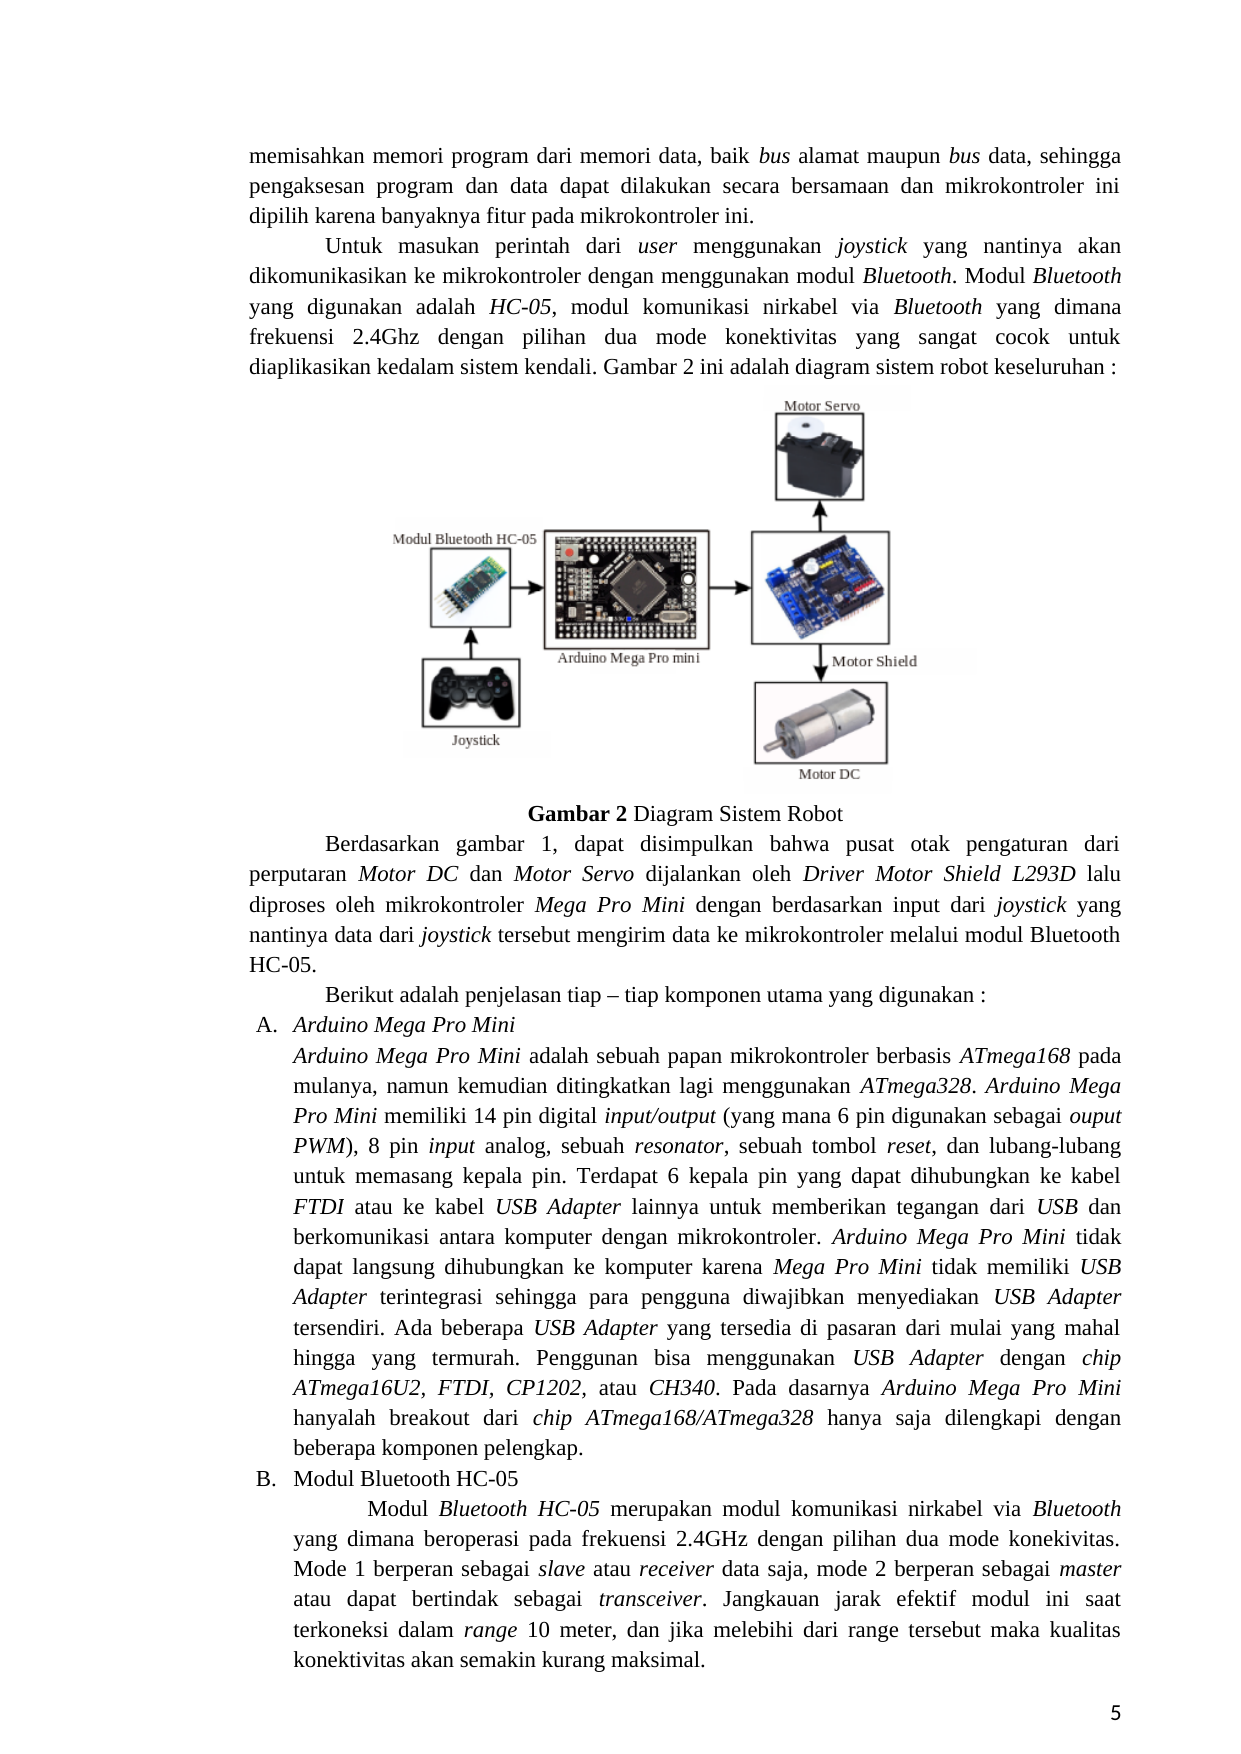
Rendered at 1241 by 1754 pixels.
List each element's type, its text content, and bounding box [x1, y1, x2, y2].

text Modul Bluetooth HC-05 merupakan modul komunikasi nirkabel via Bluetooth yang dimana beroperasi pada frekuensi 2.4GHz dengan pilihan dua mode konekivitas. Mode 1 berperan sebagai slave atau receiver data saja, mode 2 berperan sebagai master atau dapat bertindak sebagai transceiver. Jangkauan jarak efektif modul ini saat terkoneksi dalam range 10 meter, dan jika melebihi dari range tersebut maka kualitas konektivitas akan semakin kurang maksimal. [293, 1495, 1121, 1672]
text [249, 142, 1121, 228]
text Arduino Mega Pro Mini adalah sebuah papan mikrokontroler berbasis ATmega168 pada mulanya, namun kemudian ditingkatkan lagi menggunakan ATmega328. Arduino Mega Pro Mini memiliki 14 pin digital input/output (yang mana 6 pin digunakan sebagai ouput PWM), 8 pin input analog, sebuah resonator, sebuah tombol reset, dan lubang-lubang untuk memasang kepala pin. Terdapat 6 kepala pin yang dapat dihubungkan ke kabel FTDI atau ke kabel USB Adapter lainnya untuk memberikan tegangan dari USB dan berkomunikasi antara komputer dengan mikrokontroler. Arduino Mega Pro Mini tidak dapat langsung dihubungkan ke komputer karena Mega Pro Mini tidak memiliki USB Adapter terintegrasi sehingga para pengguna diwajibkan menyediakan USB Adapter tersendiri. Ada beberapa USB Adapter yang tersedia di pasaran dari mulai yang mahal hingga yang termurah. Penggunan bisa menggunakan USB Adapter dengan chip ATmega16U2, FTDI, CP1202, atau CH340. Pada dasarnya Arduino Mega Pro Mini hanyalah breakout dari chip ATmega168/ATmega328 hanya saja dilengkapi dengan beberapa komponen pelengkap. [293, 1370, 1121, 1461]
list Modul Bluetooth HC-05 [256, 1464, 1121, 1491]
text Gambar 2 Diagram Sistem Robot [249, 800, 1121, 826]
text Berikut adalah penjelasan tiap – tiap komponen utama yang digunakan : [249, 981, 1121, 1008]
text Untuk masukan perintah dari user menggunakan joystick yang nantinya akan dikomunikasikan ke mikrokontroler dengan menggunakan modul Bluetooth. Modul Bluetooth yang digunakan adalah HC-05, modul komunikasi nirkabel via Bluetooth yang dimana frekuensi 2.4Ghz dengan pilihan dua mode konektivitas yang sangat cocok untuk diaplikasikan kedalam sistem kendali. Gambar 2 ini adalah diagram sistem robot keseluruhan : [249, 232, 1121, 379]
text Berdasarkan gambar 1, dapat disimpulkan bahwa pusat otak pengaturan dari perputaran Motor DC dan Motor Servo dijalankan oleh Driver Motor Shield L293D lalu diproses oleh mikrokontroler Mega Pro Mini dengan berdasarkan input dari joystick yang nantinya data dari joystick tersebut mengirim data ke mikrokontroler melalui modul Bluetooth HC-05. [249, 830, 1121, 977]
list Arduino Mega Pro Mini [256, 1011, 1121, 1038]
